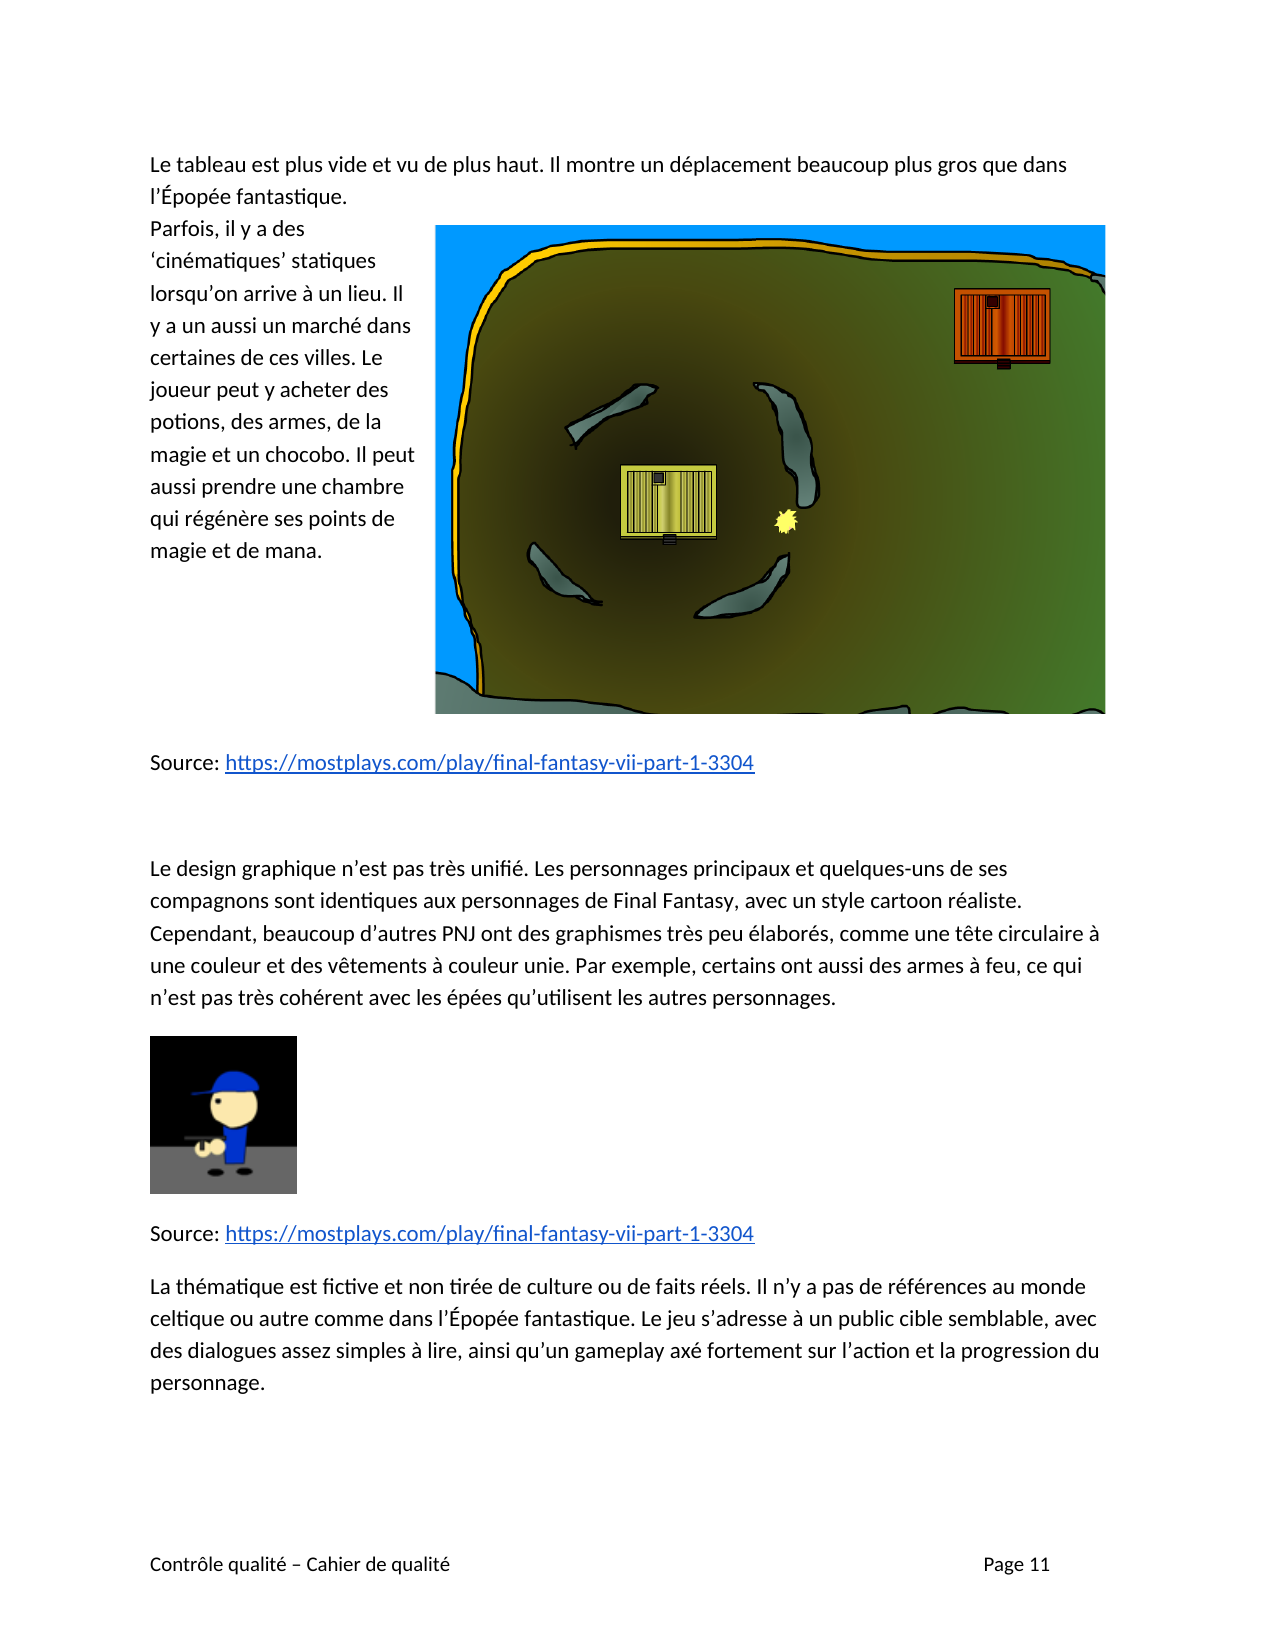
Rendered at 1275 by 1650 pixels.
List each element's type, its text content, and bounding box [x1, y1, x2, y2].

text Source: https://mostplays.com/play/final-fantasy-vii-part-1-3304 [150, 1219, 1125, 1247]
picture [434, 225, 1106, 714]
text Source: https://mostplays.com/play/final-fantasy-vii-part-1-3304 [150, 748, 1125, 776]
text La thématique est fictive et non tirée de culture ou de faits réels. Il n’y a pas de références au monde celtique ou autre comme dans l’Épopée fantastique. Le jeu s’adresse à un public cible semblable, avec des dialogues assez simples à lire, ainsi qu’un gameplay axé fortement sur l’action et la progression du personnage. [150, 1272, 1125, 1397]
text Le design graphique n’est pas très unifié. Les personnages principaux et quelques-uns de ses compagnons sont identiques aux personnages de Final Fantasy, avec un style cartoon réaliste. Cependant, beaucoup d’autres PNJ ont des graphismes très peu élaborés, comme une tête circulaire à une couleur et des vêtements à couleur unie. Par exemple, certains ont aussi des armes à feu, ce qui n’est pas très cohérent avec les épées qu’utilisent les autres personnages. [150, 854, 1125, 1011]
text Le tableau est plus vide et vu de plus haut. Il montre un déplacement beaucoup plus gros que dans l’Épopée fantastique. Parfois, il y a des ‘cinématiques’ statiques lorsqu’on arrive à un lieu. Il y a un aussi un marché dans certaines de ces villes. Le joueur peut y acheter des potions, des armes, de la magie et un chocobo. Il peut aussi prendre une chambre qui régénère ses points de magie et de mana. [150, 150, 1125, 564]
picture [150, 1036, 297, 1194]
